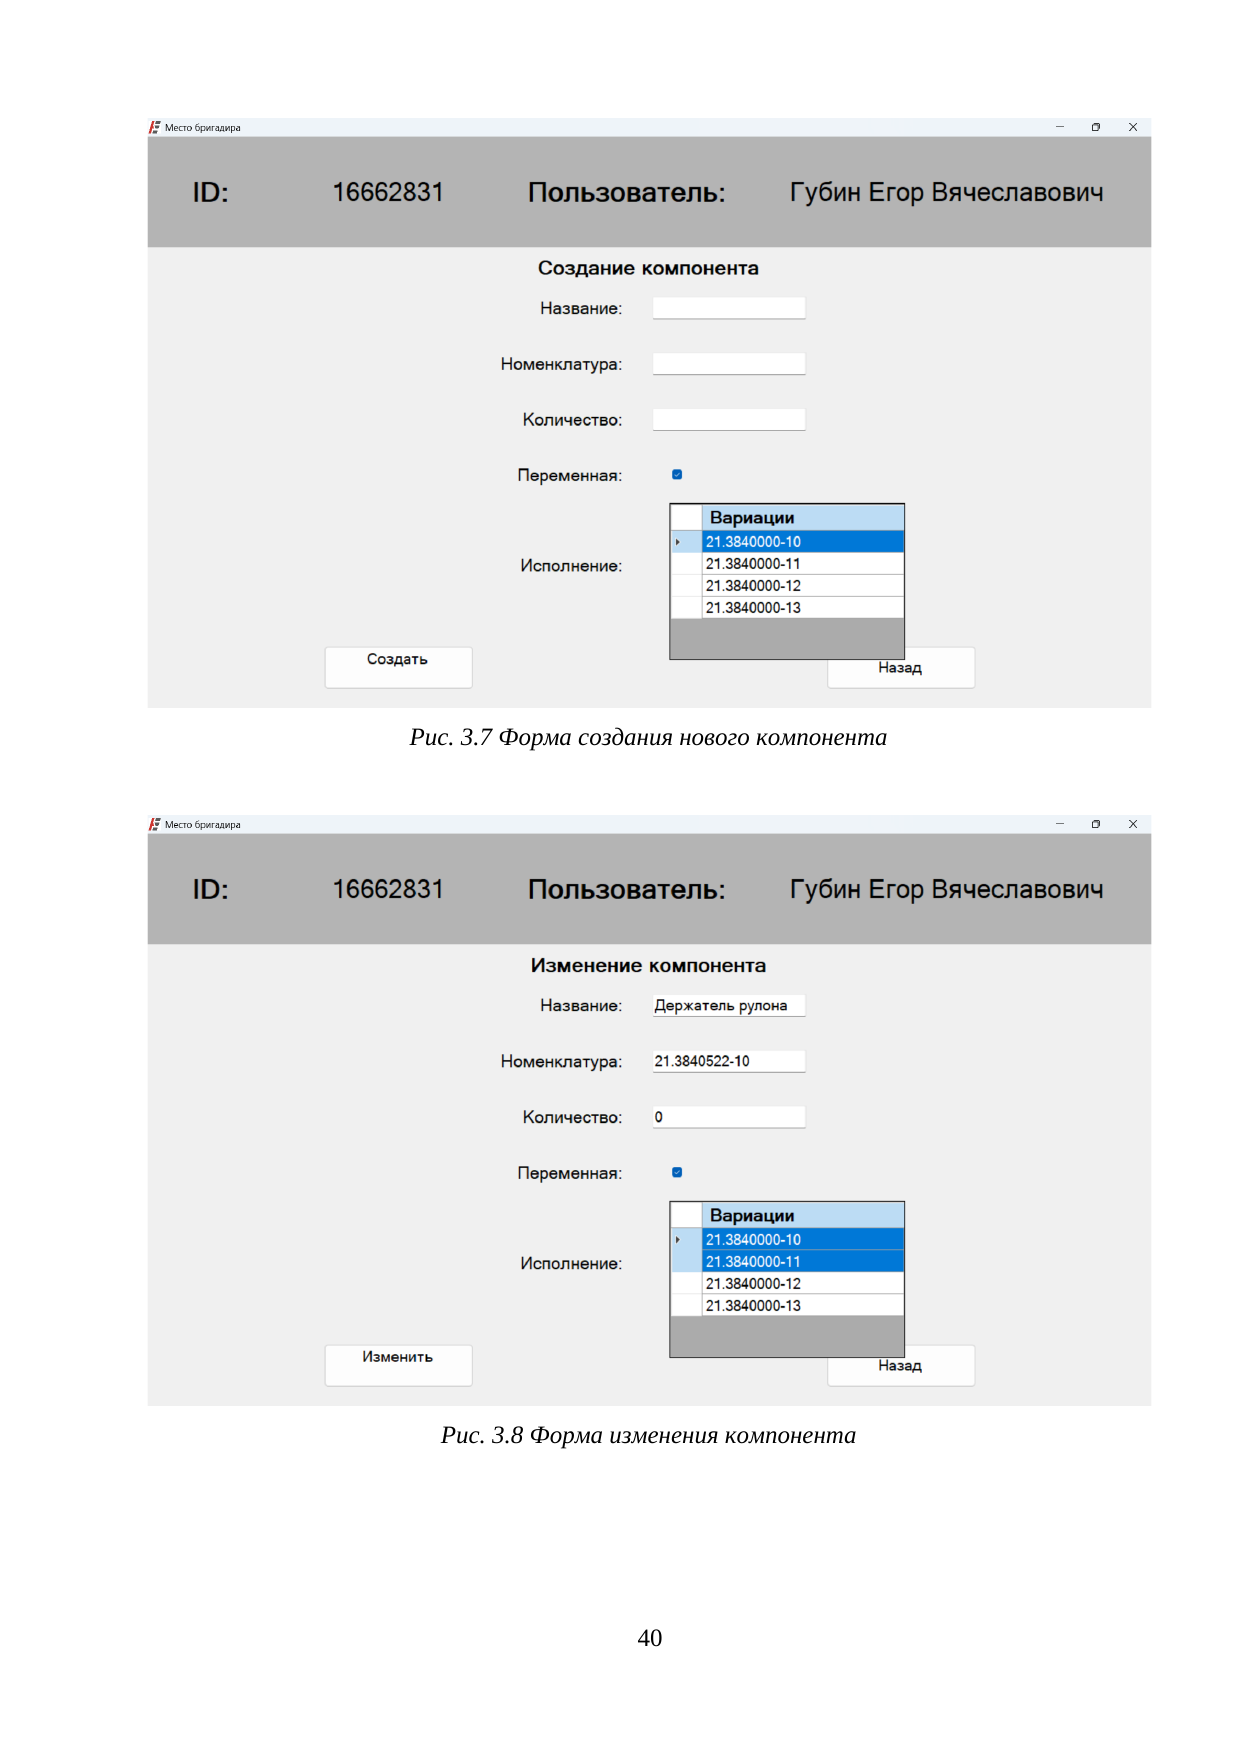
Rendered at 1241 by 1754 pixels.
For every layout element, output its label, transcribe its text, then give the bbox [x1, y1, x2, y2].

text Рис. 3.8 Форма изменения компонента [148, 1420, 1152, 1449]
text Рис. 3.7 Форма создания нового компонента [148, 722, 1152, 751]
picture [147, 118, 1152, 708]
picture [147, 815, 1152, 1406]
